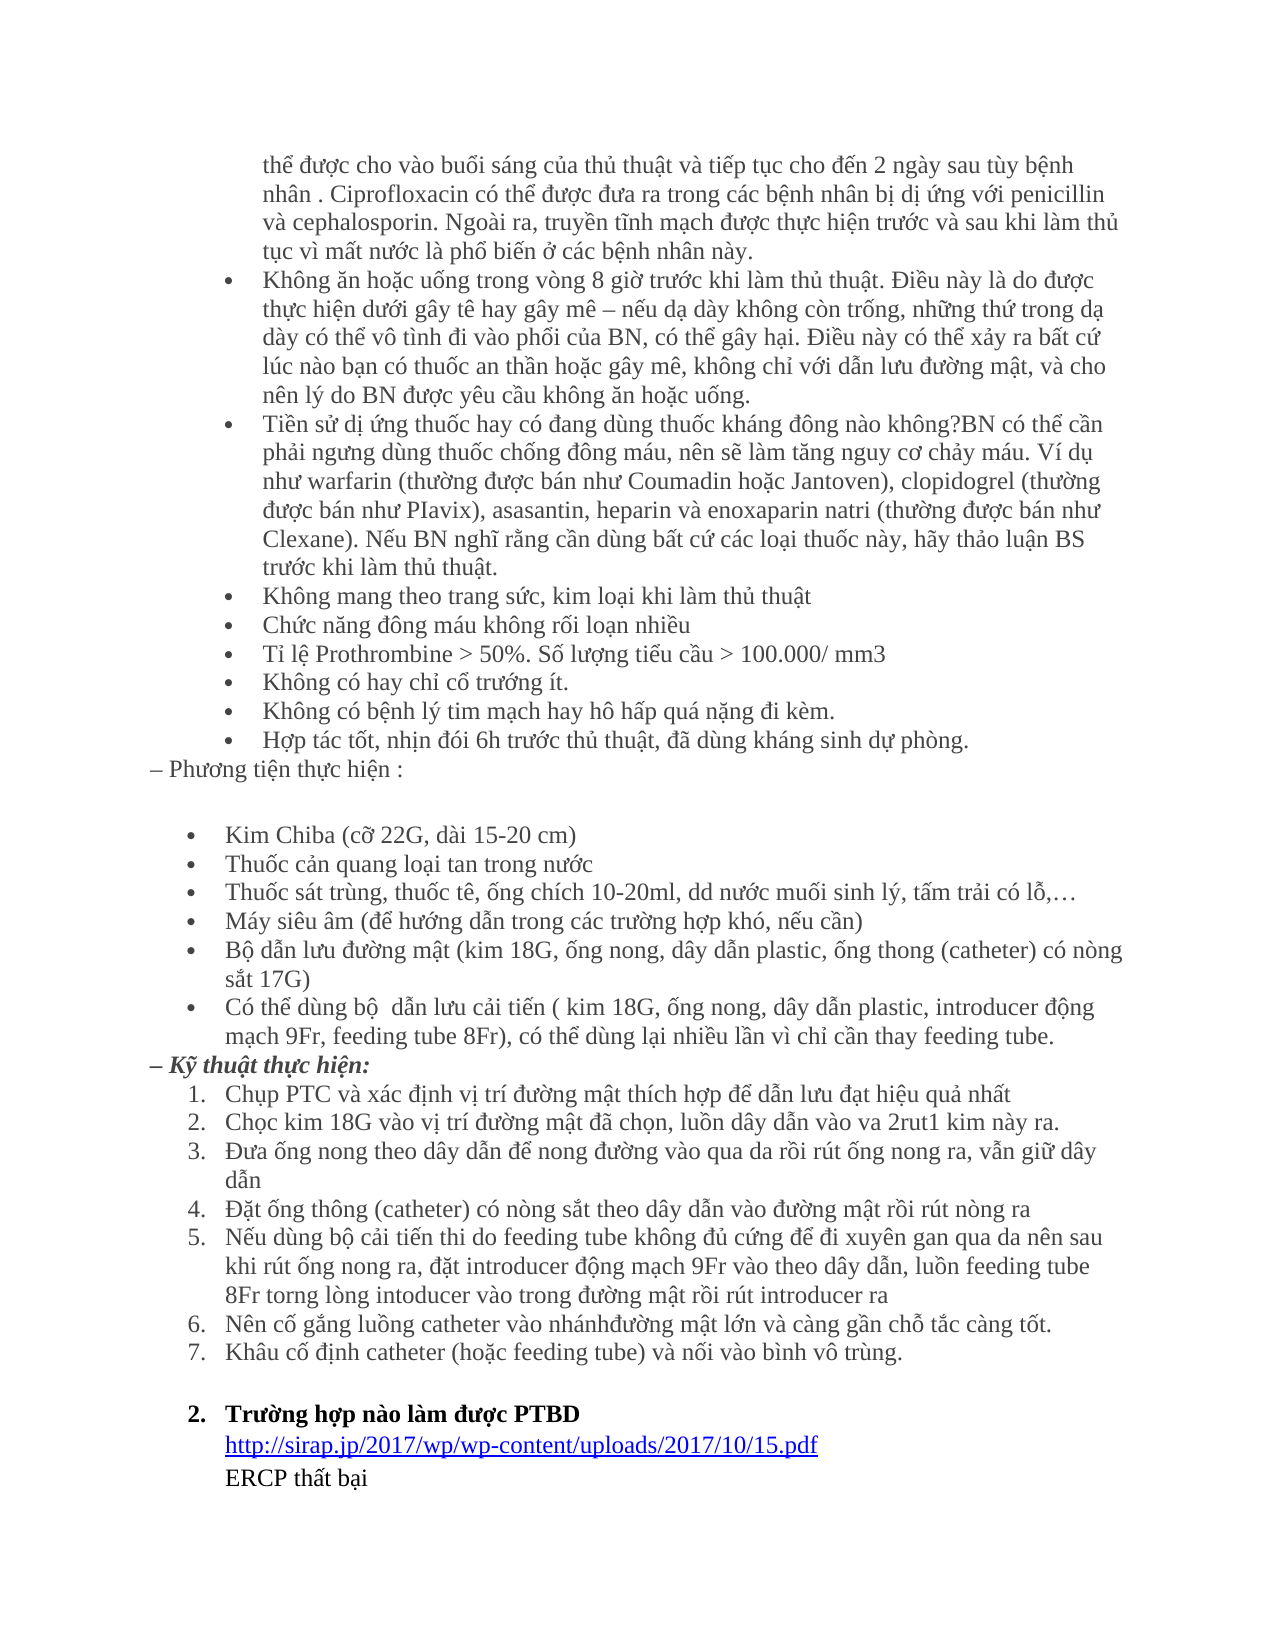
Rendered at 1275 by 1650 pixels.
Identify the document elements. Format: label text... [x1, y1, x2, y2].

list Không mang theo trang sức, kim loại khi làm thủ thuật [225, 581, 1125, 610]
list Hợp tác tốt, nhịn đói 6h trước thủ thuật, đã dùng kháng sinh dự phòng. [225, 725, 1125, 754]
list Nếu dùng bộ cải tiến thi do feeding tube không đủ cứng để đi xuyên gan qua da nên sau khi rút ống nong ra, đặt introducer động mạch 9Fr vào theo dây dẫn, luồn feeding tube 8Fr torng lòng intoducer vào trong đường mật rồi rút introducer ra [187, 1222, 1125, 1309]
list Có thể dùng bộ dẫn lưu cải tiến ( kim 18G, ống nong, dây dẫn plastic, introducer động mạch 9Fr, feeding tube 8Fr), có thể dùng lại nhiều lần vì chỉ cần thay feeding tube. [187, 992, 1125, 1050]
list Máy siêu âm (để hướng dẫn trong các trường hợp khó, nếu cần) [187, 906, 1125, 935]
text – Phương tiện thực hiện : [150, 754, 1125, 782]
list ERCP thất bại [225, 1463, 1125, 1492]
list Chụp PTC và xác định vị trí đường mật thích hợp để dẫn lưu đạt hiệu quả nhất [187, 1079, 1125, 1107]
list http://sirap.jp/2017/wp/wp-content/uploads/2017/10/15.pdf [225, 1430, 1125, 1459]
list Kim Chiba (cỡ 22G, dài 15-20 cm) [187, 820, 1125, 849]
list Chức năng đông máu không rối loạn nhiều [225, 610, 1125, 639]
list Trường hợp nào làm được PTBD [187, 1399, 1125, 1428]
list Bộ dẫn lưu đường mật (kim 18G, ống nong, dây dẫn plastic, ống thong (catheter) có nòng sắt 17G) [187, 935, 1125, 992]
text – Kỹ thuật thực hiện: [150, 1050, 1125, 1079]
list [225, 150, 1125, 265]
list Thuốc sát trùng, thuốc tê, ống chích 10-20ml, dd nước muối sinh lý, tấm trải có lỗ,… [187, 877, 1125, 906]
list Không ăn hoặc uống trong vòng 8 giờ trước khi làm thủ thuật. Điều này là do được thực hiện dưới gây tê hay gây mê – nếu dạ dày không còn trống, những thứ trong dạ dày có thể vô tình đi vào phổi của BN, có thể gây hại. Điều này có thể xảy ra bất cứ lúc nào bạn có thuốc an thần hoặc gây mê, không chỉ với dẫn lưu đường mật, và cho nên lý do BN được yêu cầu không ăn hoặc uống. [225, 265, 1125, 409]
list Thuốc cản quang loại tan trong nước [187, 849, 1125, 877]
list Không có hay chỉ cổ trướng ít. [225, 667, 1125, 696]
list Không có bệnh lý tim mạch hay hô hấp quá nặng đi kèm. [225, 696, 1125, 725]
list Tiền sử dị ứng thuốc hay có đang dùng thuốc kháng đông nào không?BN có thể cần phải ngưng dùng thuốc chống đông máu, nên sẽ làm tăng nguy cơ chảy máu. Ví dụ như warfarin (thường được bán như Coumadin hoặc Jantoven), clopidogrel (thường được bán như PIavix), asasantin, heparin và enoxaparin natri (thường được bán như Clexane). Nếu BN nghĩ rằng cần dùng bất cứ các loại thuốc này, hãy thảo luận BS trước khi làm thủ thuật. [225, 409, 1125, 581]
list Chọc kim 18G vào vị trí đường mật đã chọn, luồn dây dẫn vào va 2rut1 kim này ra. [187, 1107, 1125, 1136]
list Nên cố gắng luồng catheter vào nhánhđường mật lớn và càng gần chỗ tắc càng tốt. [187, 1309, 1125, 1337]
list Đặt ống thông (catheter) có nòng sắt theo dây dẫn vào đường mật rồi rút nòng ra [187, 1194, 1125, 1222]
list Khâu cố định catheter (hoặc feeding tube) và nối vào bình vô trùng. [187, 1337, 1125, 1366]
list Đưa ống nong theo dây dẫn để nong đường vào qua da rồi rút ống nong ra, vẫn giữ dây dẫn [187, 1136, 1125, 1194]
list Tỉ lệ Prothrombine > 50%. Số lượng tiểu cầu > 100.000/ mm3 [225, 639, 1125, 667]
